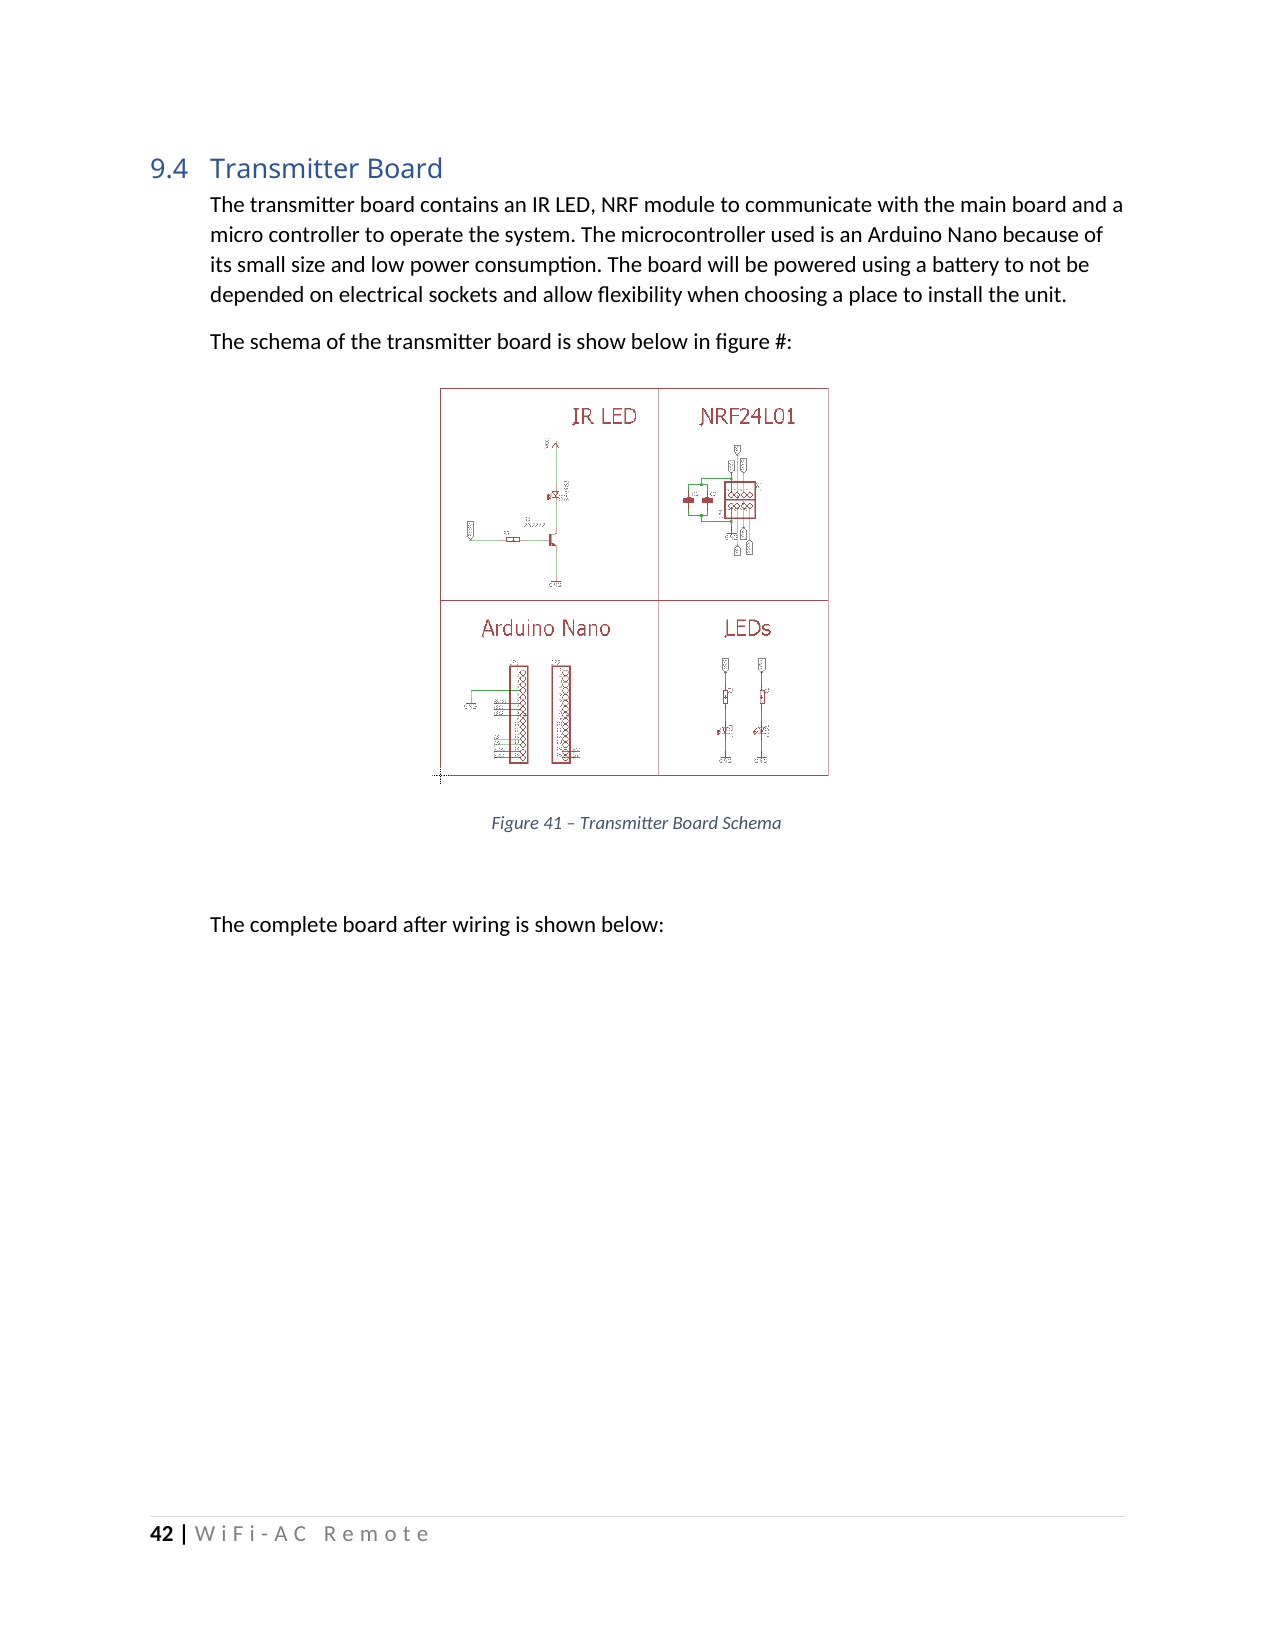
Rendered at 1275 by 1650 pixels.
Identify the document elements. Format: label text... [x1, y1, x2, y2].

text The complete board after wiring is shown below: [210, 910, 1125, 938]
picture [426, 374, 849, 791]
subtitle Transmitter Board [150, 150, 1125, 187]
text The transmitter board contains an IR LED, NRF module to communicate with the main board and a micro controller to operate the system. The microcontroller used is an Arduino Nano because of its small size and low power consumption. The board will be powered using a battery to not be depended on electrical sockets and allow flexibility when choosing a place to install the unit. [210, 190, 1125, 308]
text The schema of the transmitter board is show below in figure #: [210, 327, 1125, 355]
